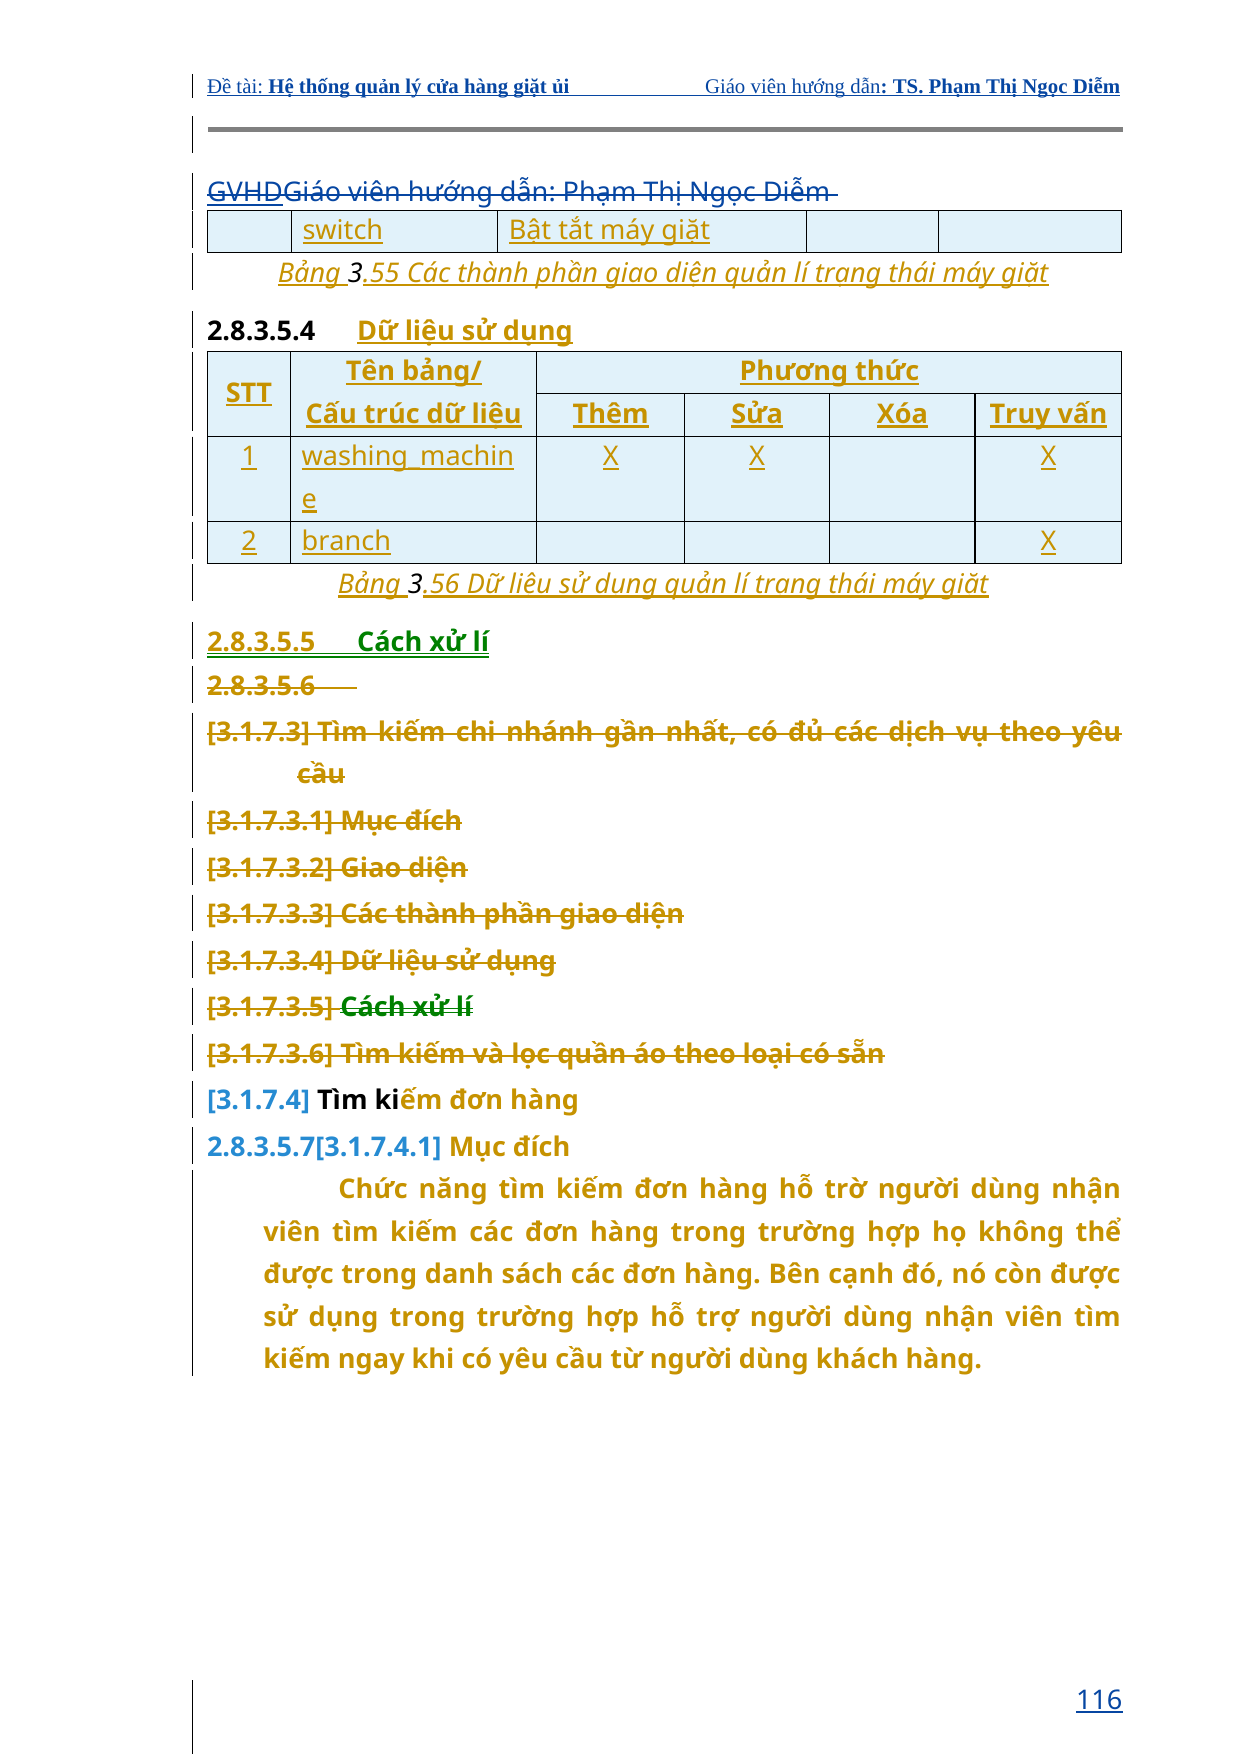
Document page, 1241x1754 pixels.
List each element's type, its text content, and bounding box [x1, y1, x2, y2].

text Chức năng tìm kiếm đơn hàng hỗ trờ người dùng nhận viên tìm kiếm các đơn hàng trong trường hợp họ không thể được trong danh sách các đơn hàng. Bên cạnh đó, nó còn được sử dụng trong trường hợp hỗ trợ người dùng nhận viên tìm kiếm ngay khi có yêu cầu từ người dùng khách hàng. [263, 1170, 1122, 1376]
subtitle Tìm kiếm đơn hàng [207, 1081, 1122, 1118]
subtitle Mục đích [207, 1127, 1122, 1164]
text 3 [207, 253, 1122, 290]
text 3 [207, 564, 1122, 601]
